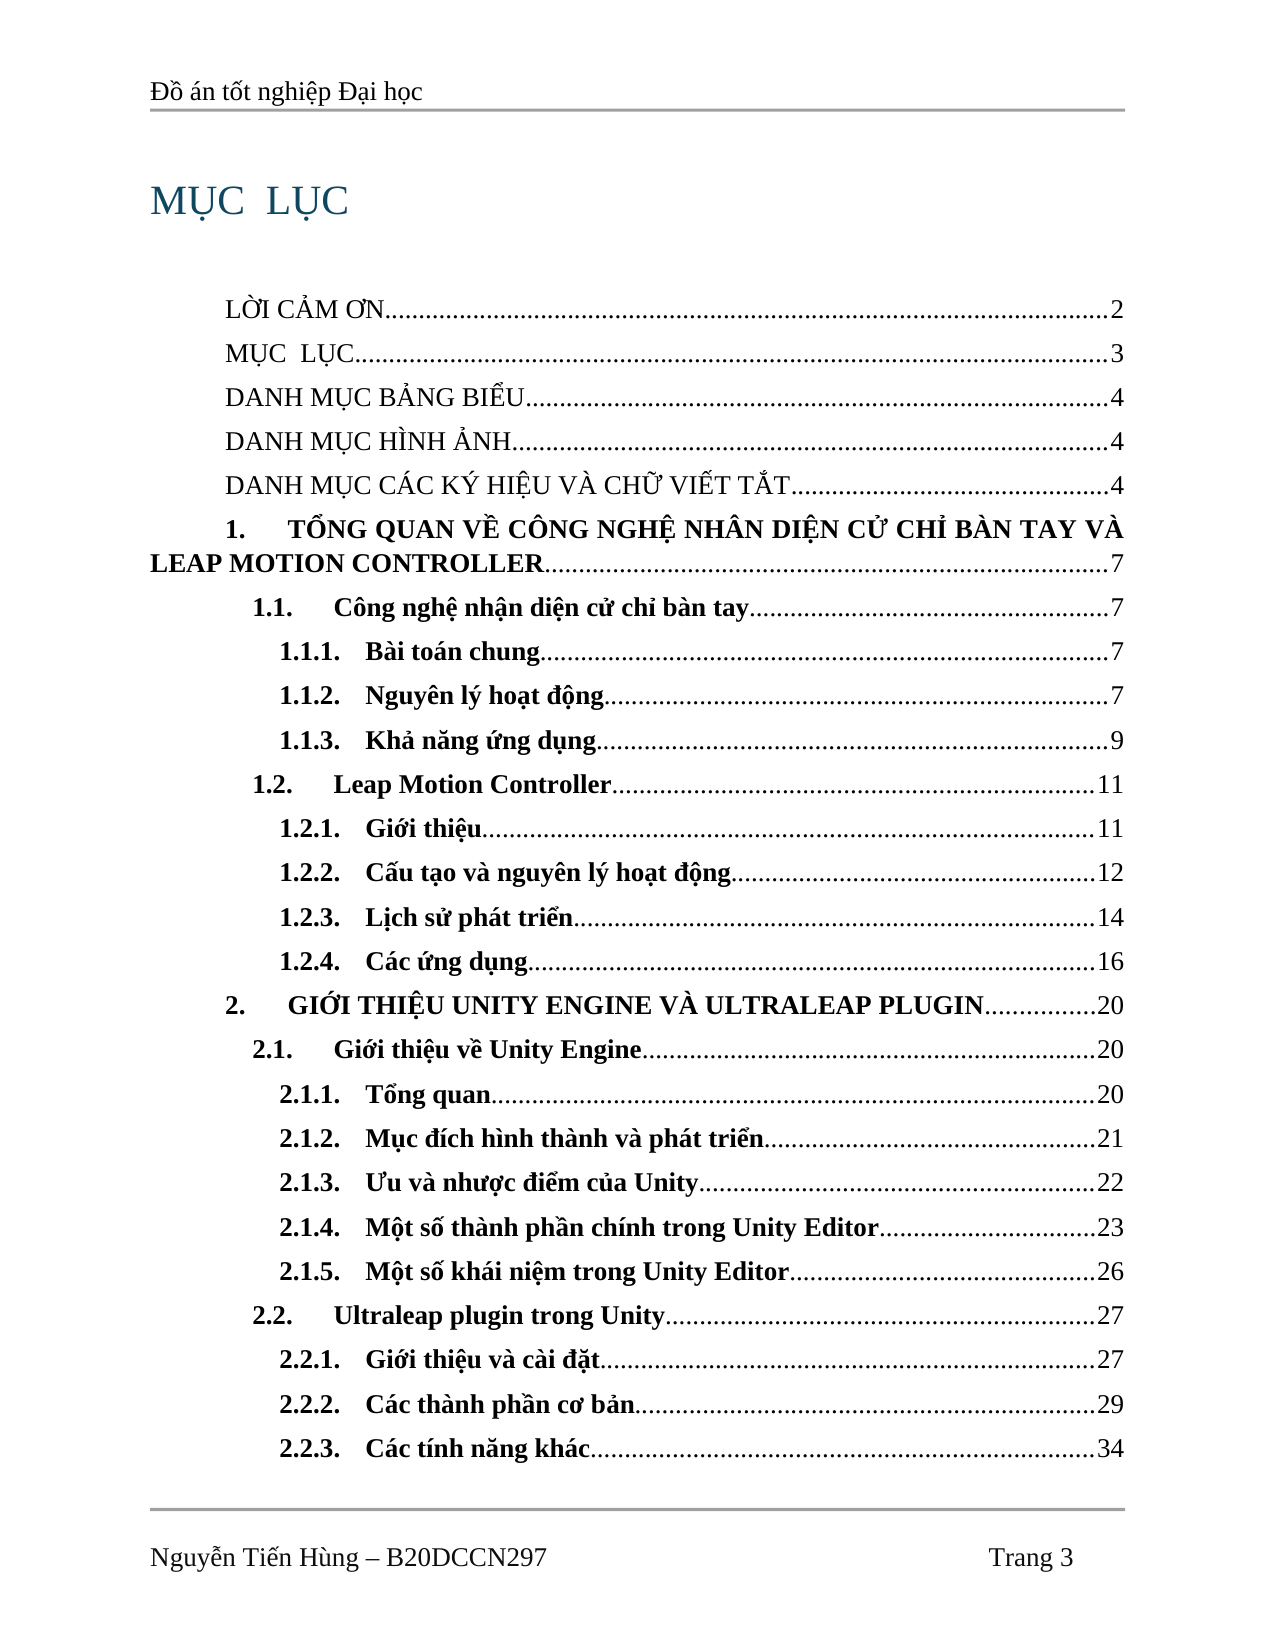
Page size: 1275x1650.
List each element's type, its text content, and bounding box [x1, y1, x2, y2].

subtitle MỤC LỤC [150, 176, 1125, 223]
